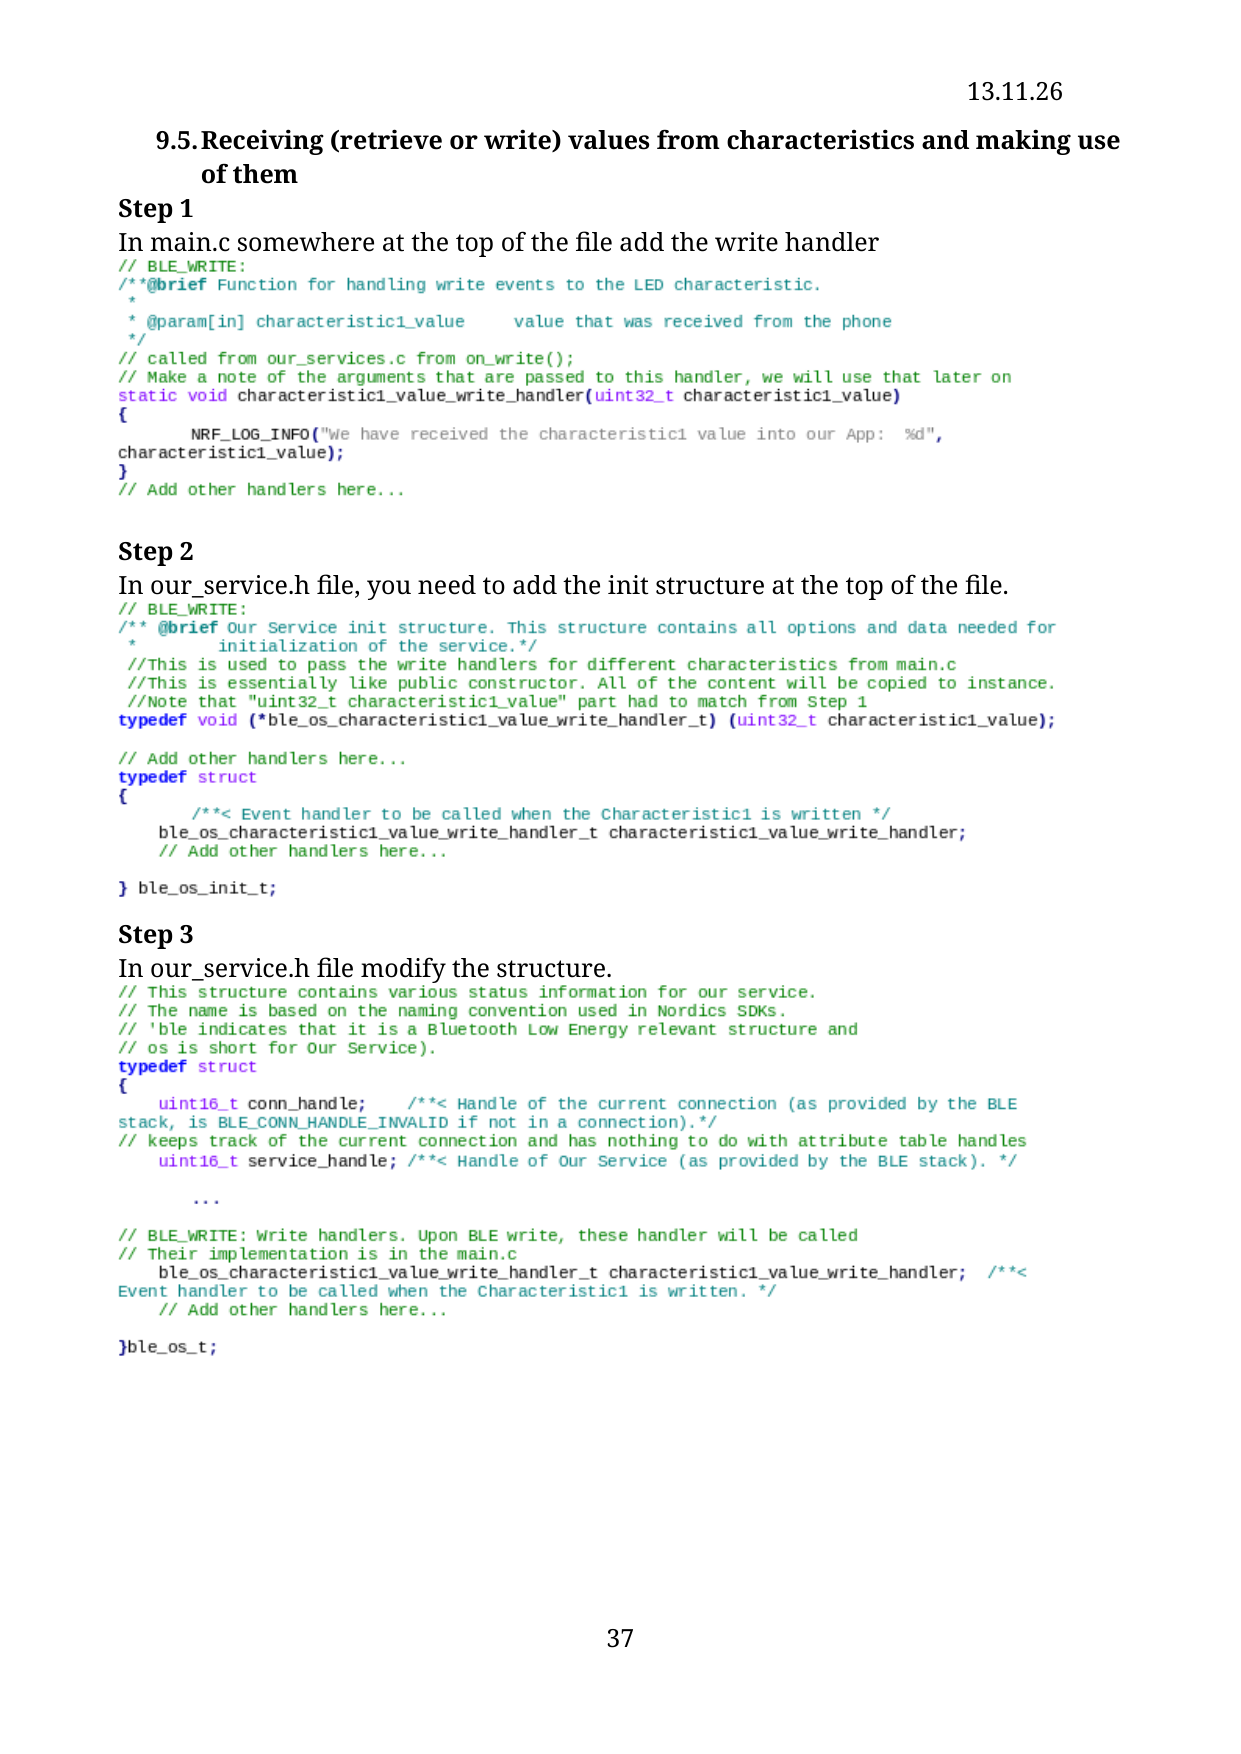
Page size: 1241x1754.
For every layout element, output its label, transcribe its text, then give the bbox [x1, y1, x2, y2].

text Step 2 [118, 534, 1122, 568]
subtitle Receiving (retrieve or write) values from characteristics and making use of them [156, 122, 1122, 190]
text In our_service.h file modify the structure. [118, 950, 1122, 984]
text Step 1 [118, 190, 1122, 224]
text In our_service.h file, you need to add the init structure at the top of the file. [118, 568, 1122, 602]
text In main.c somewhere at the top of the file add the write handler [118, 224, 1122, 258]
text Step 3 [118, 916, 1122, 950]
